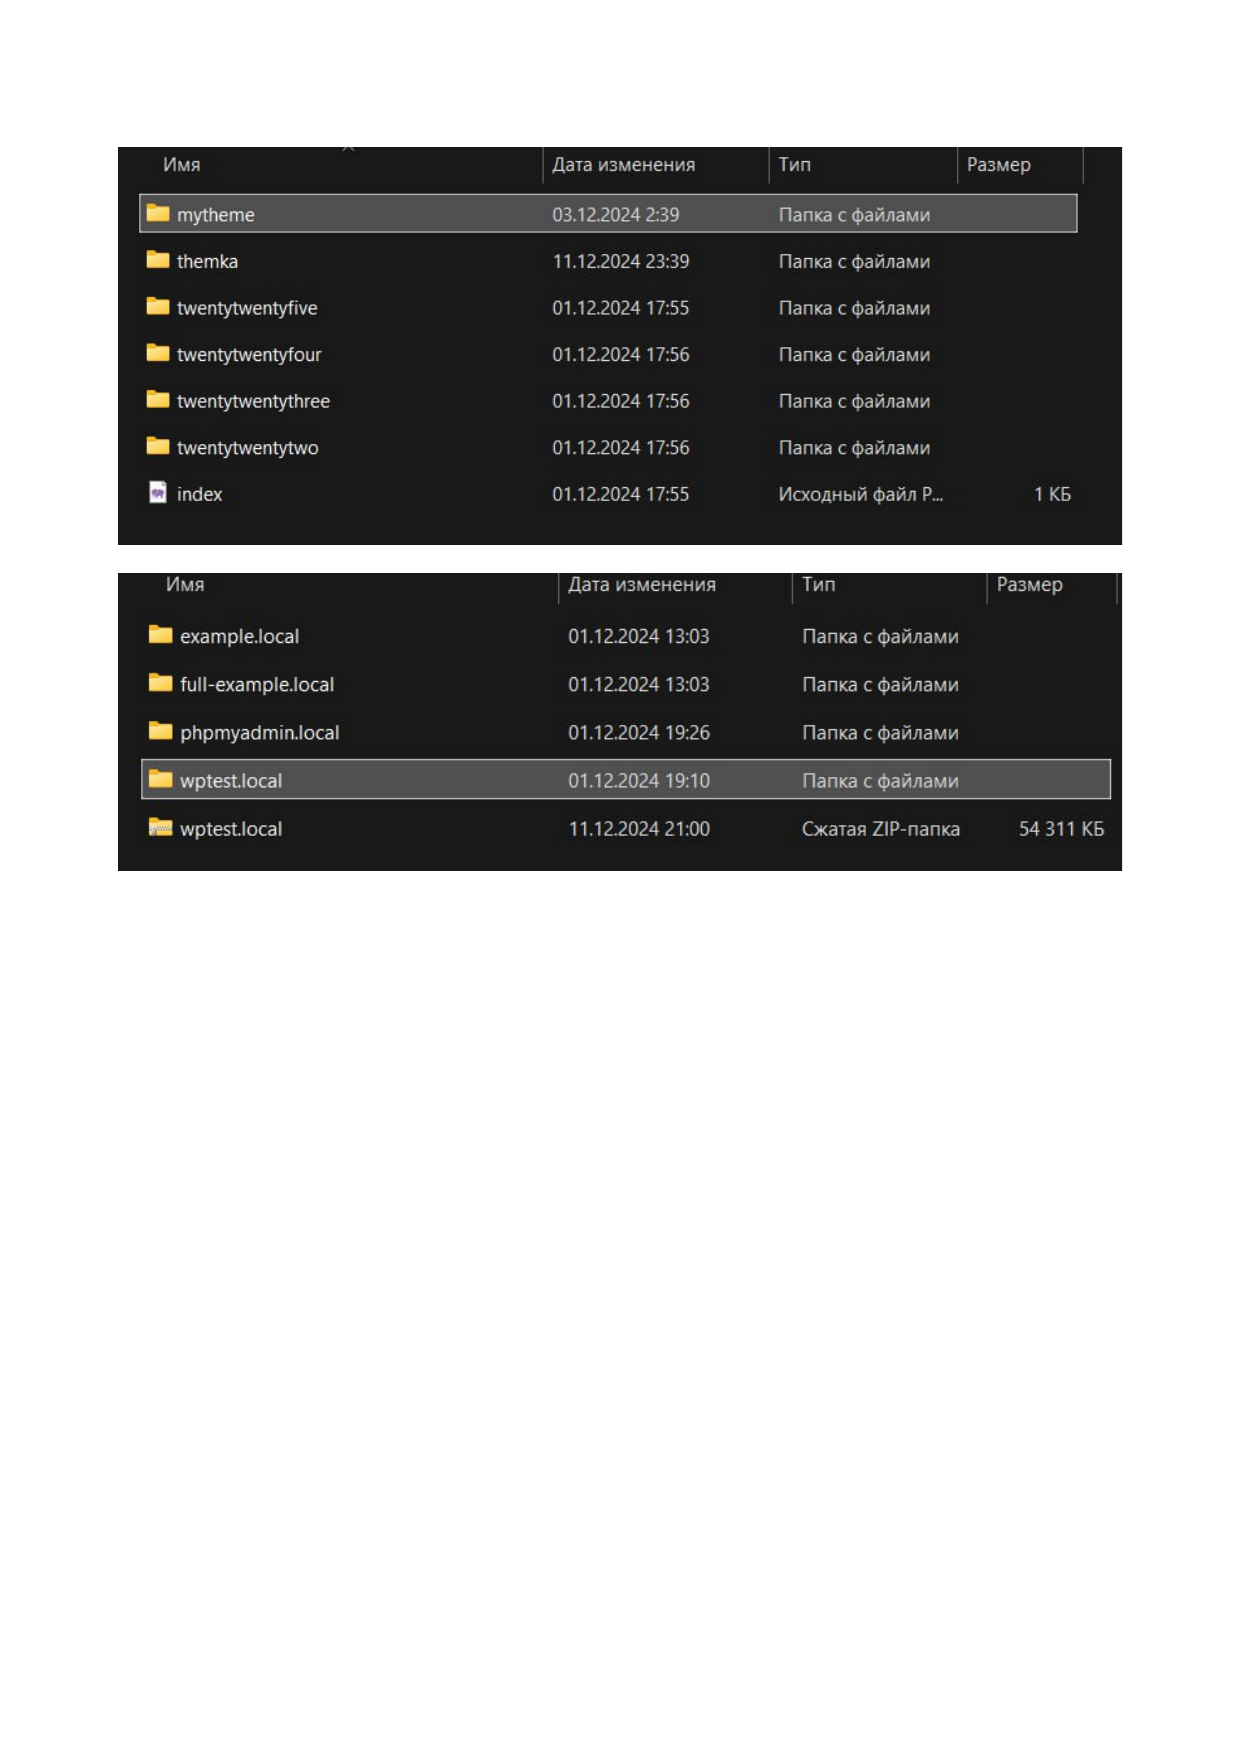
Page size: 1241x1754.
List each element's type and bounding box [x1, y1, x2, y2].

picture [118, 573, 1123, 871]
picture [118, 147, 1123, 545]
